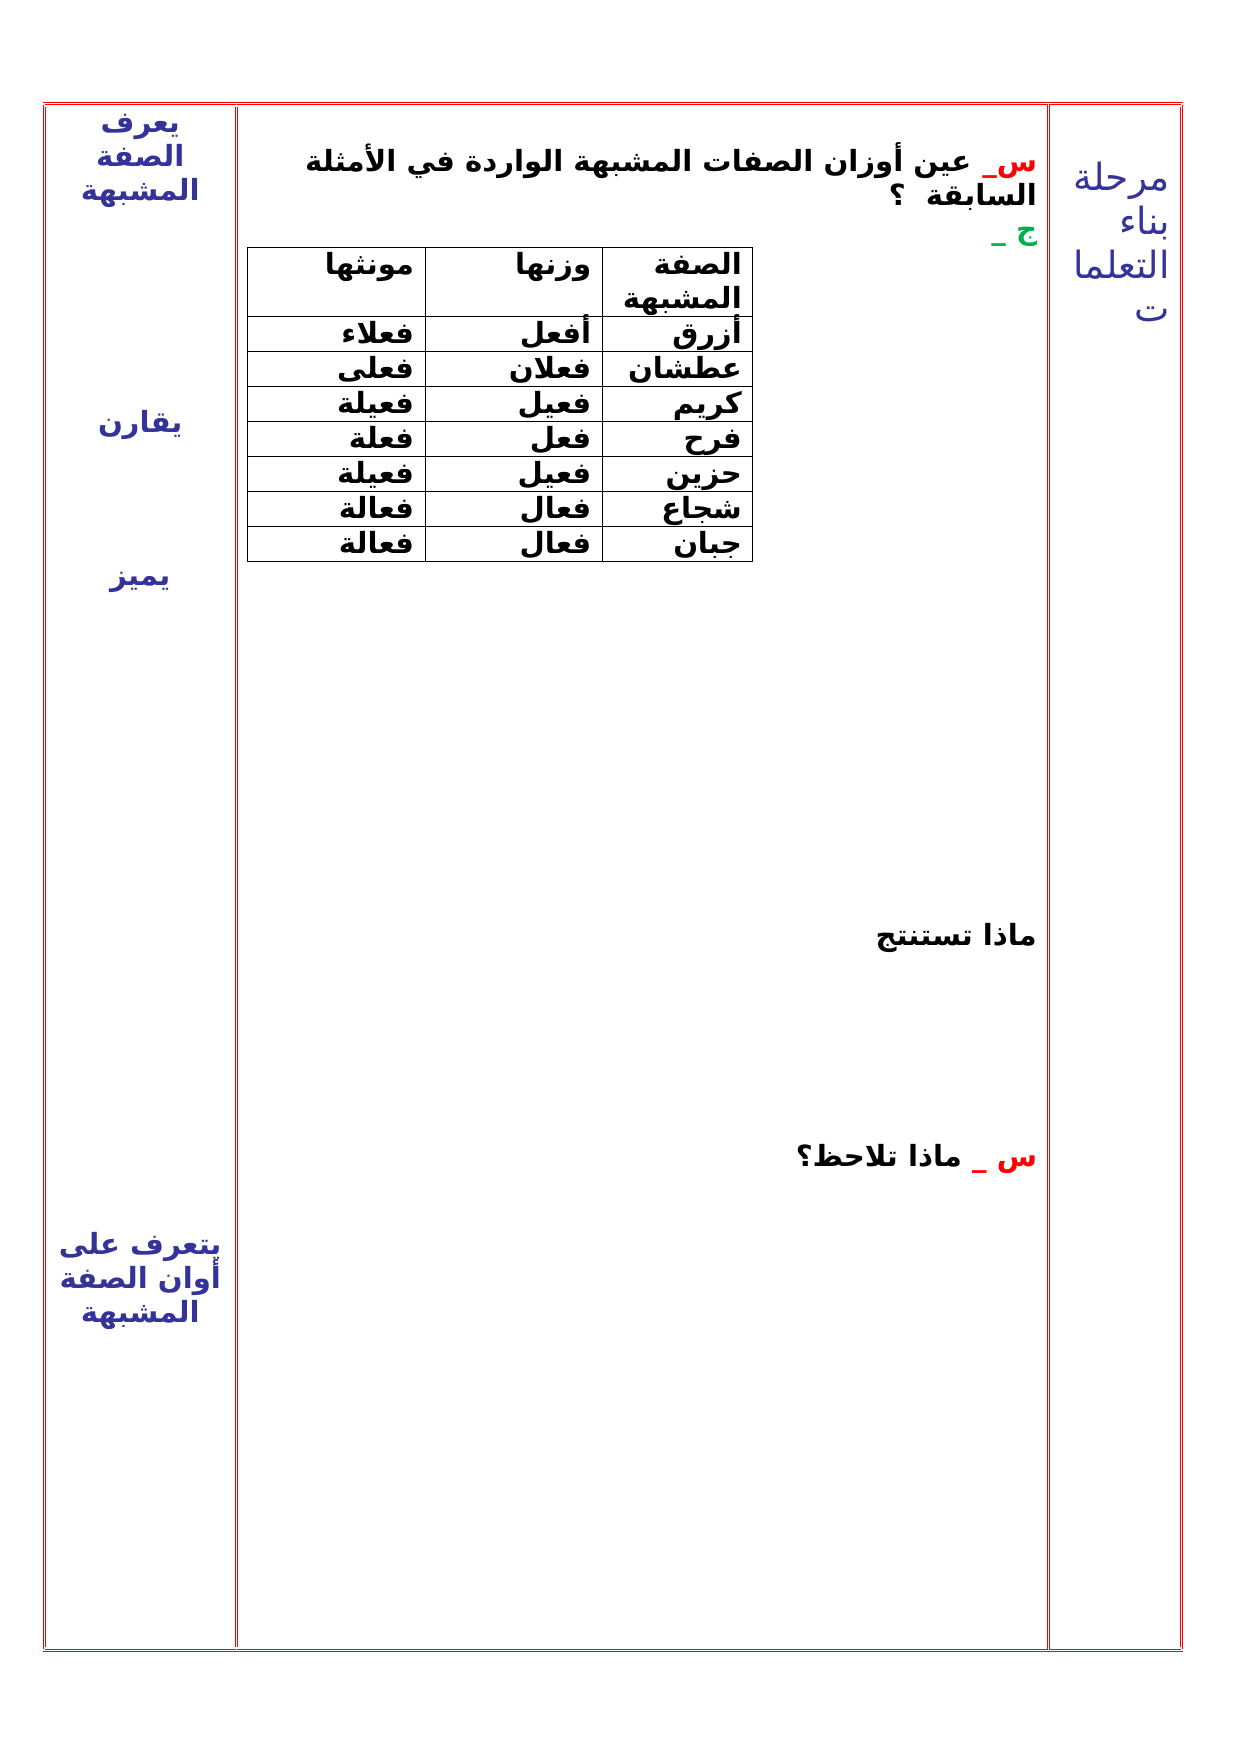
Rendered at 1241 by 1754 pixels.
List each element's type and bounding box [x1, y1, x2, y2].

table_cell [1050, 105, 1181, 1649]
table_cell [236, 105, 1047, 1649]
table_cell [44, 105, 236, 1649]
